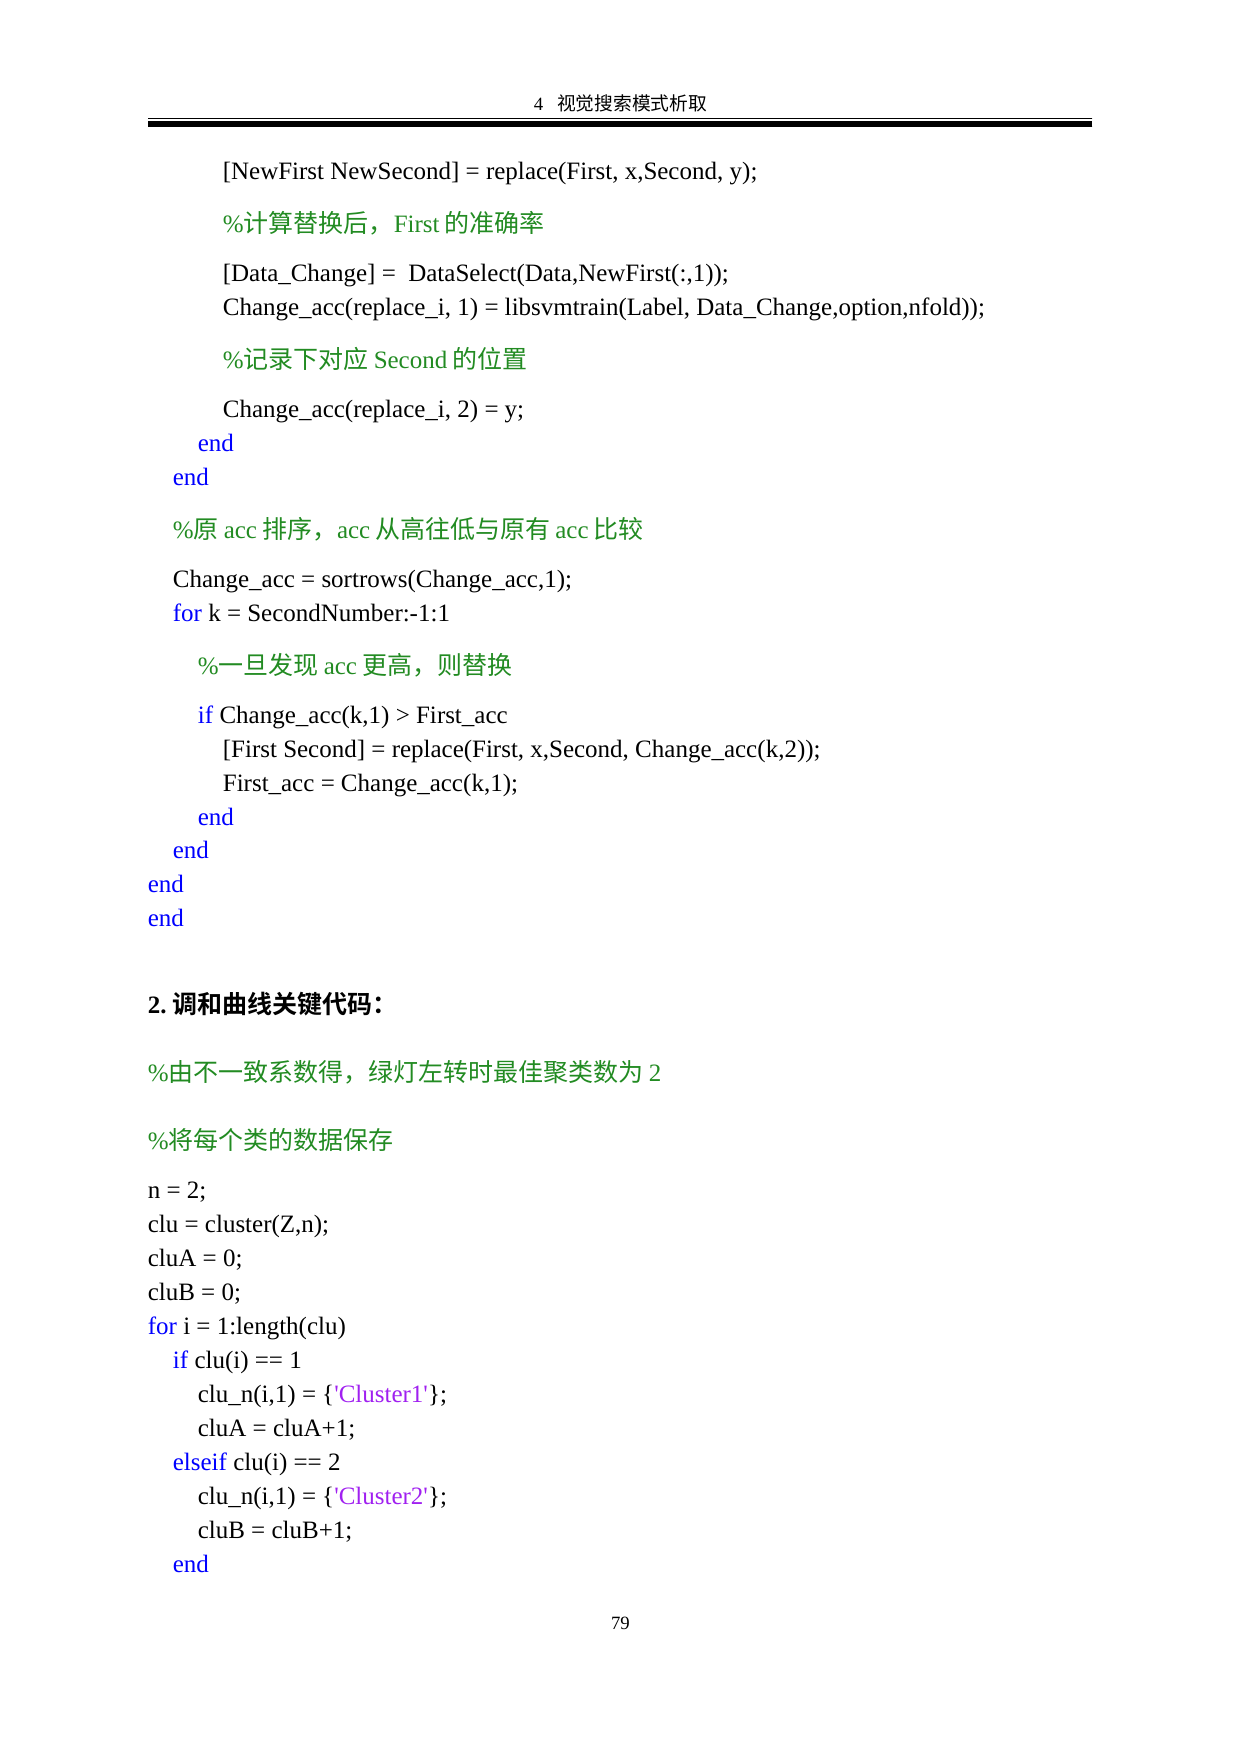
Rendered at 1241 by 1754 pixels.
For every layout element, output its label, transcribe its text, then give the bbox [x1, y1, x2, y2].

text Change_acc = sortrows(Change_acc,1); [148, 561, 1092, 595]
text [First Second] = replace(First, x,Second, Change_acc(k,2)); [148, 731, 1092, 765]
text clu = cluster(Z,n); [148, 1207, 1092, 1241]
text %原acc排序，acc从高往低与原有acc比较 [148, 493, 1092, 561]
text [Data_Change] = DataSelect(Data,NewFirst(:,1)); [148, 256, 1092, 290]
text Change_acc(replace_i, 2) = y; [148, 392, 1092, 426]
text cluB = cluB+1; [148, 1512, 1092, 1546]
text cluB = 0; [148, 1274, 1092, 1308]
text for i = 1:length(clu) [148, 1308, 1092, 1342]
text %记录下对应Second的位置 [148, 324, 1092, 392]
text %计算替换后，First的准确率 [148, 188, 1092, 256]
text end [148, 459, 1092, 493]
text end [148, 799, 1092, 833]
text if Change_acc(k,1) > First_acc [148, 697, 1092, 731]
text end [148, 867, 1092, 901]
text clu_n(i,1) = {'Cluster1'}; [148, 1376, 1092, 1410]
text 2. 调和曲线关键代码： [148, 969, 1092, 1037]
text end [148, 833, 1092, 867]
text Change_acc(replace_i, 1) = libsvmtrain(Label, Data_Change,option,nfold)); [148, 290, 1092, 324]
text [NewFirst NewSecond] = replace(First, x,Second, y); [148, 154, 1092, 188]
text %一旦发现acc更高，则替换 [148, 629, 1092, 697]
text end [148, 1546, 1092, 1580]
text for k = SecondNumber:-1:1 [148, 595, 1092, 629]
text end [148, 426, 1092, 459]
text cluA = 0; [148, 1241, 1092, 1274]
text elseif clu(i) == 2 [148, 1444, 1092, 1478]
text end [148, 901, 1092, 935]
text cluA = cluA+1; [148, 1410, 1092, 1444]
text First_acc = Change_acc(k,1); [148, 765, 1092, 799]
text if clu(i) == 1 [148, 1342, 1092, 1376]
text n = 2; [148, 1173, 1092, 1207]
text %将每个类的数据保存 [148, 1105, 1092, 1173]
text clu_n(i,1) = {'Cluster2'}; [148, 1478, 1092, 1512]
text %由不一致系数得，绿灯左转时最佳聚类数为2 [148, 1037, 1092, 1105]
